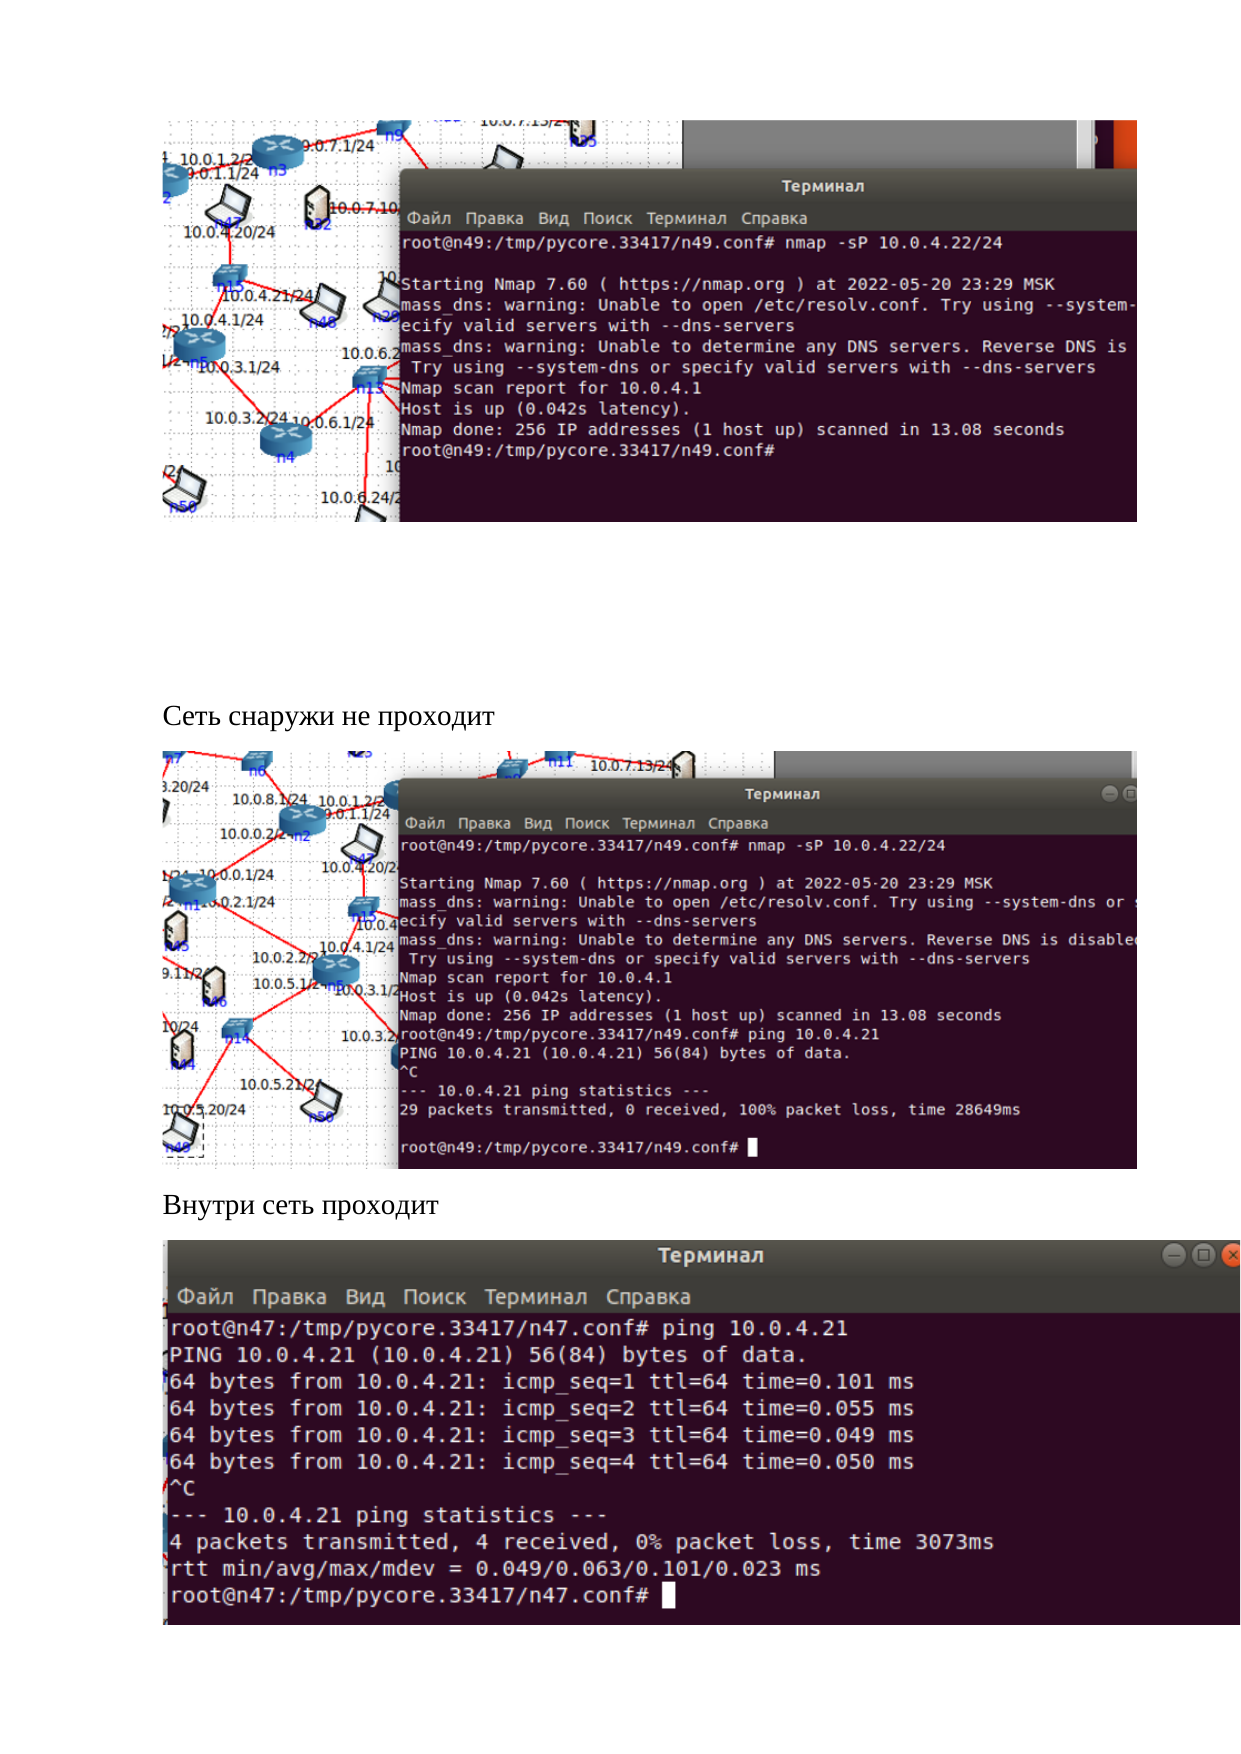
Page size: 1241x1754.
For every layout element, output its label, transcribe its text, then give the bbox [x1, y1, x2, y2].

picture [162, 751, 1137, 1169]
picture [162, 1240, 1241, 1625]
picture [162, 118, 1137, 522]
text Сеть снаружи не проходит [162, 698, 1152, 732]
text Внутри сеть проходит [162, 1187, 1152, 1221]
